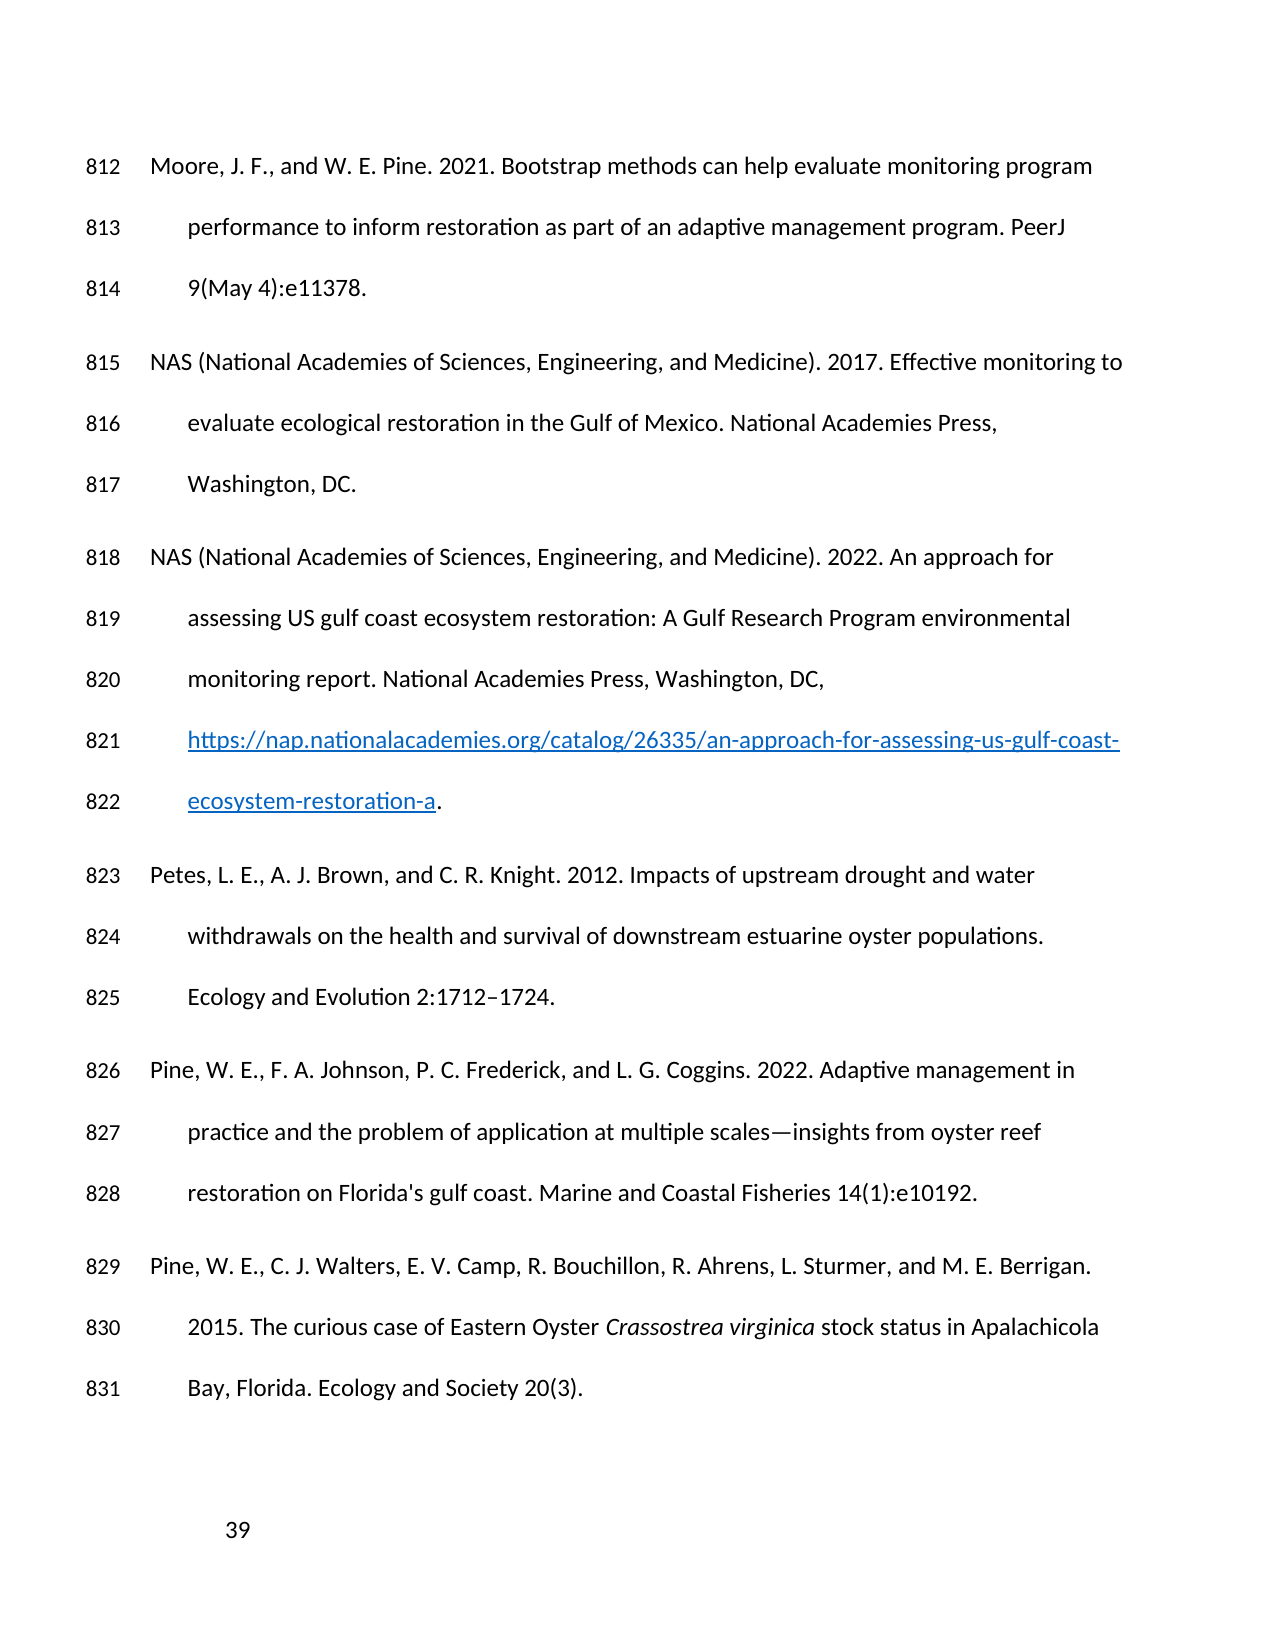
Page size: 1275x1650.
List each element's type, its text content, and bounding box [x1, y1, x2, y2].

text Pine, W. E., F. A. Johnson, P. C. Frederick, and L. G. Coggins. 2022. Adaptive management in practice and the problem of application at multiple scales—insights from oyster reef restoration on Florida's gulf coast. Marine and Coastal Fisheries 14(1):e10192. [150, 1054, 1125, 1207]
text Pine, W. E., C. J. Walters, E. V. Camp, R. Bouchillon, R. Ahrens, L. Sturmer, and M. E. Berrigan. 2015. The curious case of Eastern Oyster Crassostrea virginica stock status in Apalachicola Bay, Florida. Ecology and Society 20(3). [150, 1250, 1125, 1403]
text NAS (National Academies of Sciences, Engineering, and Medicine). 2017. Effective monitoring to evaluate ecological restoration in the Gulf of Mexico. National Academies Press, Washington, DC. [150, 346, 1125, 498]
text Moore, J. F., and W. E. Pine. 2021. Bootstrap methods can help evaluate monitoring program performance to inform restoration as part of an adaptive management program. PeerJ 9(May 4):e11378. [150, 150, 1125, 303]
text NAS (National Academies of Sciences, Engineering, and Medicine). 2022. An approach for assessing US gulf coast ecosystem restoration: A Gulf Research Program environmental monitoring report. National Academies Press, Washington, DC, https://nap.nationalacademies.org/catalog/26335/an-approach-for-assessing-us-gulf-coast-ecosystem-restoration-a. [150, 541, 1125, 816]
text Petes, L. E., A. J. Brown, and C. R. Knight. 2012. Impacts of upstream drought and water withdrawals on the health and survival of downstream estuarine oyster populations. Ecology and Evolution 2:1712–1724. [150, 859, 1125, 1012]
